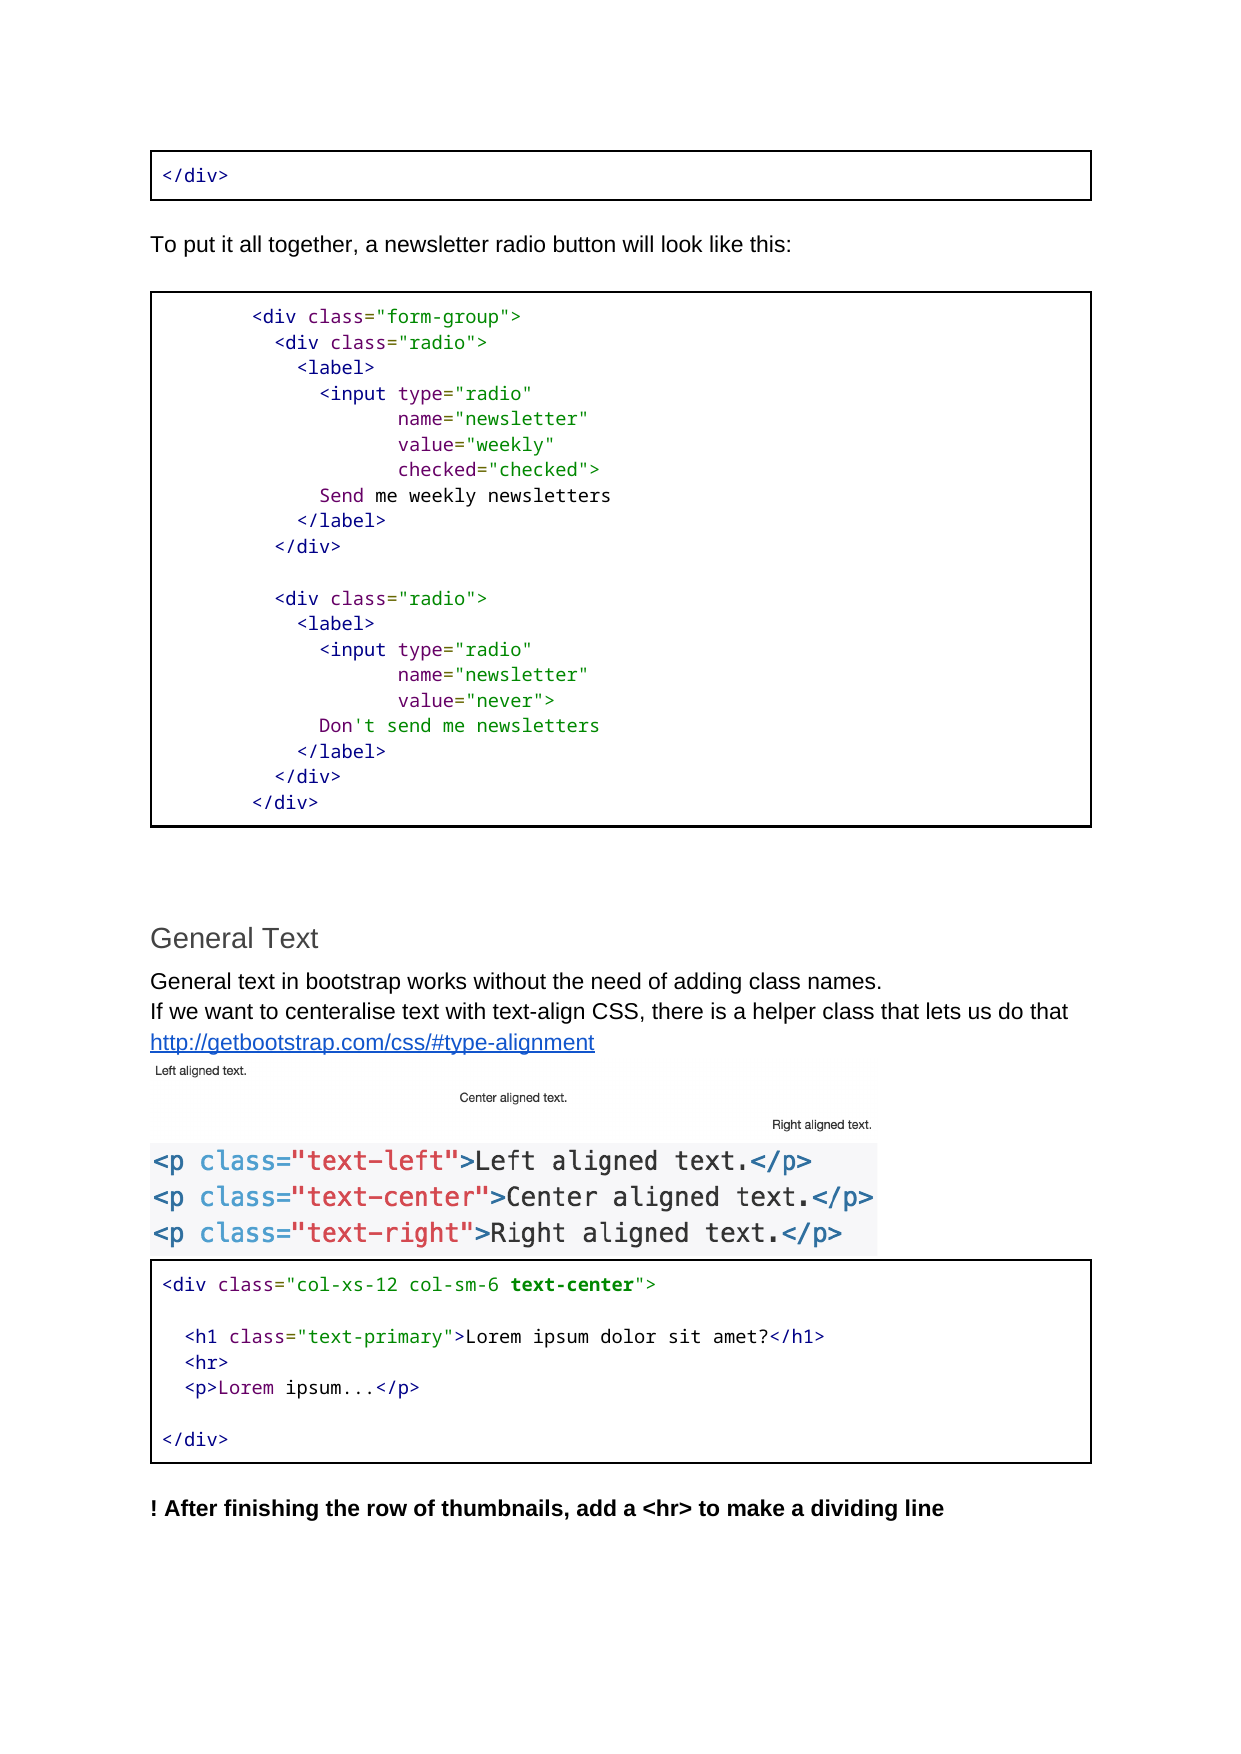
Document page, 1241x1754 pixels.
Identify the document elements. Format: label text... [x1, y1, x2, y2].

table_header <div class="form-group"> <div class="radio"> <label> <input type="radio" name="newsletter" value="weekly" checked="checked"> Send me weekly newsletters </label> </div> <div class="radio"> <label> <input type="radio" name="newsletter" value="never"> Don't send me newsletters </label> </div> </div> [152, 293, 1090, 825]
text ! After finishing the row of thumbnails, add a <hr> to make a dividing line [150, 1494, 1090, 1521]
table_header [152, 152, 1090, 198]
text http://getbootstrap.com/css/#type-alignment [150, 1028, 1090, 1055]
picture [150, 1058, 878, 1140]
subtitle General Text [150, 921, 1090, 955]
table_header <div class="col-xs-12 col-sm-6 text-center"> <h1 class="text-primary">Lorem ipsum dolor sit amet?</h1> <hr> <p>Lorem ipsum...</p> </div> [152, 1261, 1090, 1462]
text If we want to centeralise text with text-align CSS, there is a helper class that lets us do that [150, 998, 1090, 1024]
text To put it all together, a newsletter radio button will look like this: [150, 231, 1090, 257]
picture [150, 1143, 878, 1256]
text General text in bootstrap works without the need of adding class names. [150, 968, 1090, 994]
